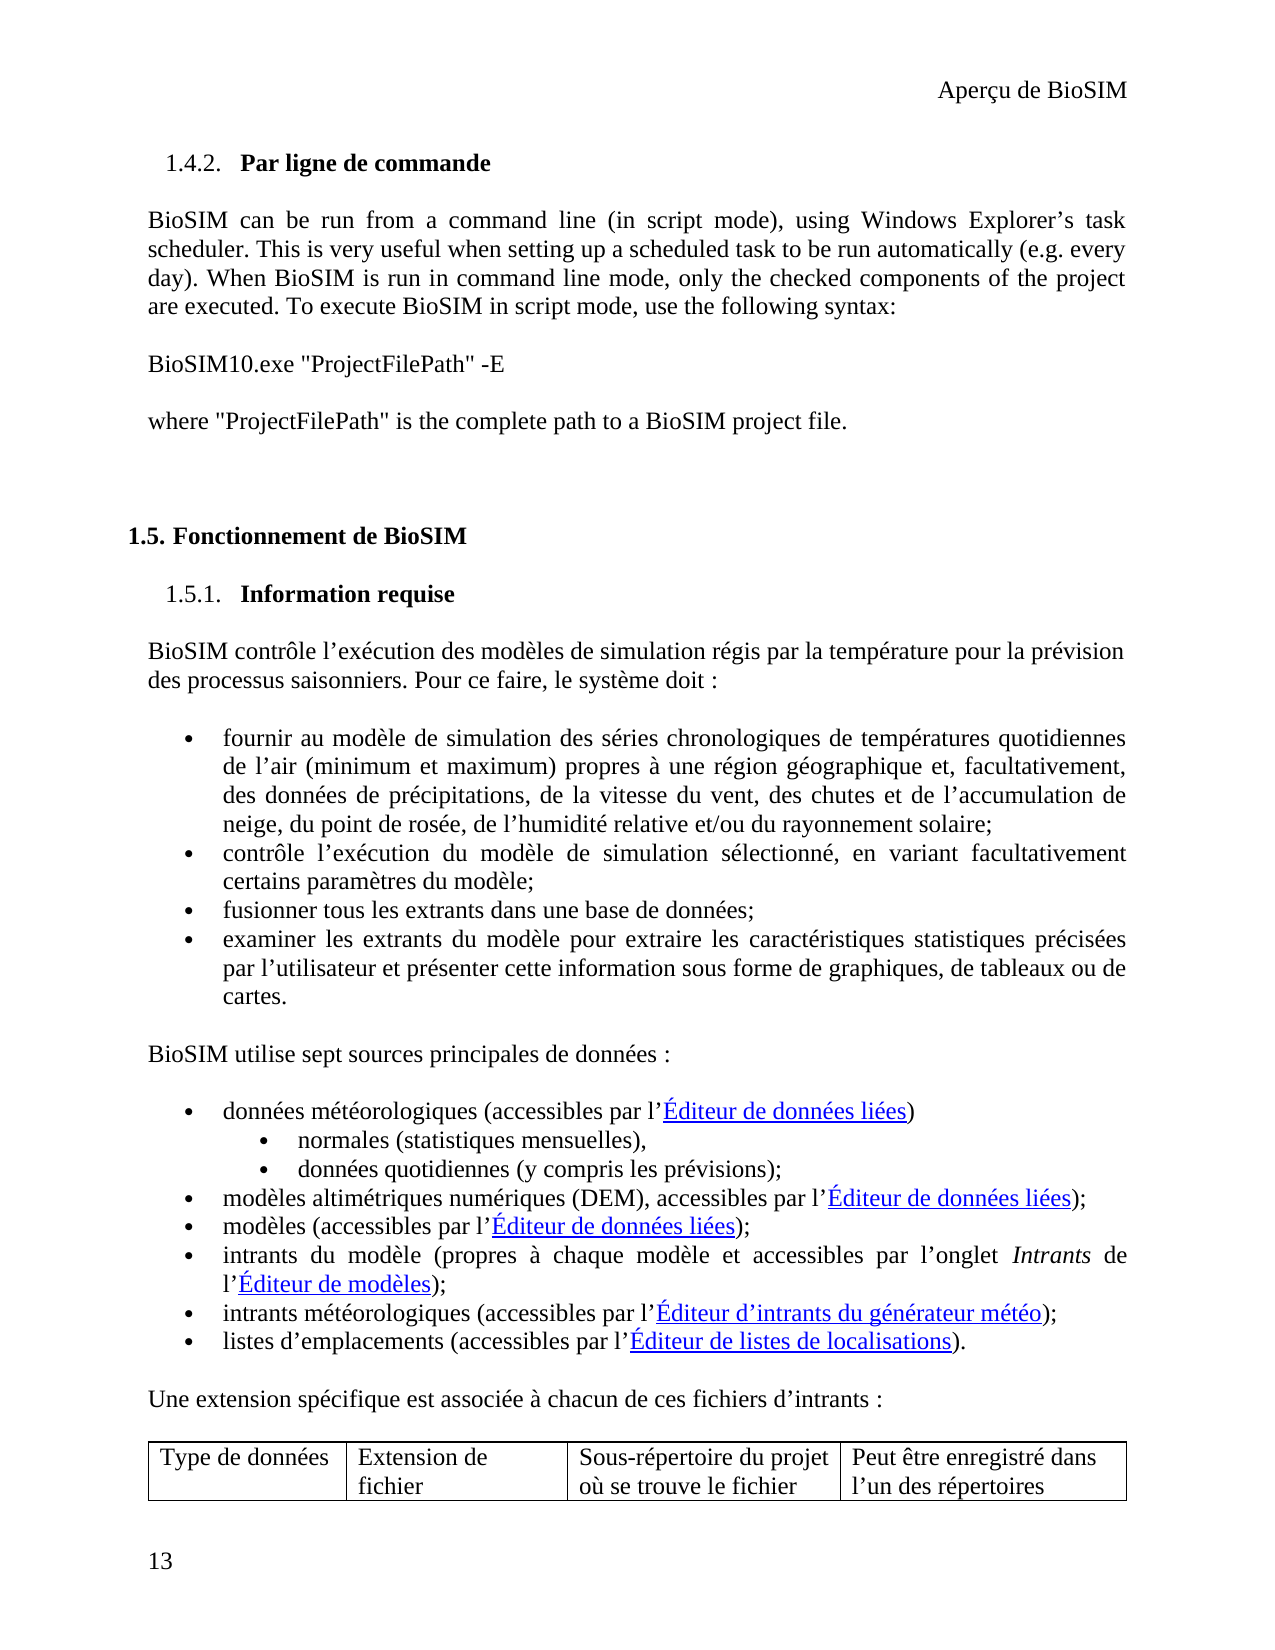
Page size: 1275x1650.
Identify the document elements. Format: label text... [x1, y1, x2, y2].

list normales (statistiques mensuelles), [260, 1125, 1127, 1154]
text Une extension spécifique est associée à chacun de ces fichiers d’intrants : [148, 1384, 1127, 1413]
table_header Type de données [149, 1443, 346, 1500]
list listes d’emplacements (accessibles par l’Éditeur de listes de localisations). [185, 1326, 1127, 1355]
text BioSIM utilise sept sources principales de données : [148, 1039, 1127, 1068]
list données météorologiques (accessibles par l’Éditeur de données liées) [185, 1096, 1127, 1125]
list examiner les extrants du modèle pour extraire les caractéristiques statistiques précisées par l’utilisateur et présenter cette information sous forme de graphiques, de tableaux ou de cartes. [185, 924, 1127, 1010]
text BioSIM10.exe "ProjectFilePath" -E [148, 349, 1127, 378]
list fusionner tous les extrants dans une base de données; [185, 895, 1127, 924]
text BioSIM can be run from a command line (in script mode), using Windows Explorer’s task scheduler. This is very useful when setting up a scheduled task to be run automatically (e.g. every day). When BioSIM is run in command line mode, only the checked components of the project are executed. To execute BioSIM in script mode, use the following syntax: [148, 205, 1127, 320]
subtitle Fonctionnement de BioSIM [128, 521, 1127, 550]
text where "ProjectFilePath" is the complete path to a BioSIM project file. [148, 406, 1127, 435]
text BioSIM contrôle l’exécution des modèles de simulation régis par la température pour la prévision des processus saisonniers. Pour ce faire, le système doit : [148, 636, 1127, 694]
list données quotidiennes (y compris les prévisions); [260, 1154, 1127, 1183]
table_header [568, 1443, 840, 1500]
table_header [841, 1443, 1126, 1500]
list modèles (accessibles par l’Éditeur de données liées); [185, 1211, 1127, 1240]
list intrants météorologiques (accessibles par l’Éditeur d’intrants du générateur météo); [185, 1298, 1127, 1326]
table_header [347, 1443, 567, 1500]
list modèles altimétriques numériques (DEM), accessibles par l’Éditeur de données liées); [185, 1183, 1127, 1211]
list contrôle l’exécution du modèle de simulation sélectionné, en variant facultativement certains paramètres du modèle; [185, 838, 1127, 895]
list fournir au modèle de simulation des séries chronologiques de températures quotidiennes de l’air (minimum et maximum) propres à une région géographique et, facultativement, des données de précipitations, de la vitesse du vent, des chutes et de l’accumulation de neige, du point de rosée, de l’humidité relative et/ou du rayonnement solaire; [185, 723, 1127, 838]
list intrants du modèle (propres à chaque modèle et accessibles par l’onglet Intrants de l’Éditeur de modèles); [185, 1240, 1127, 1298]
subtitle Information requise [165, 579, 1127, 608]
subtitle Par ligne de commande [165, 148, 1127, 176]
